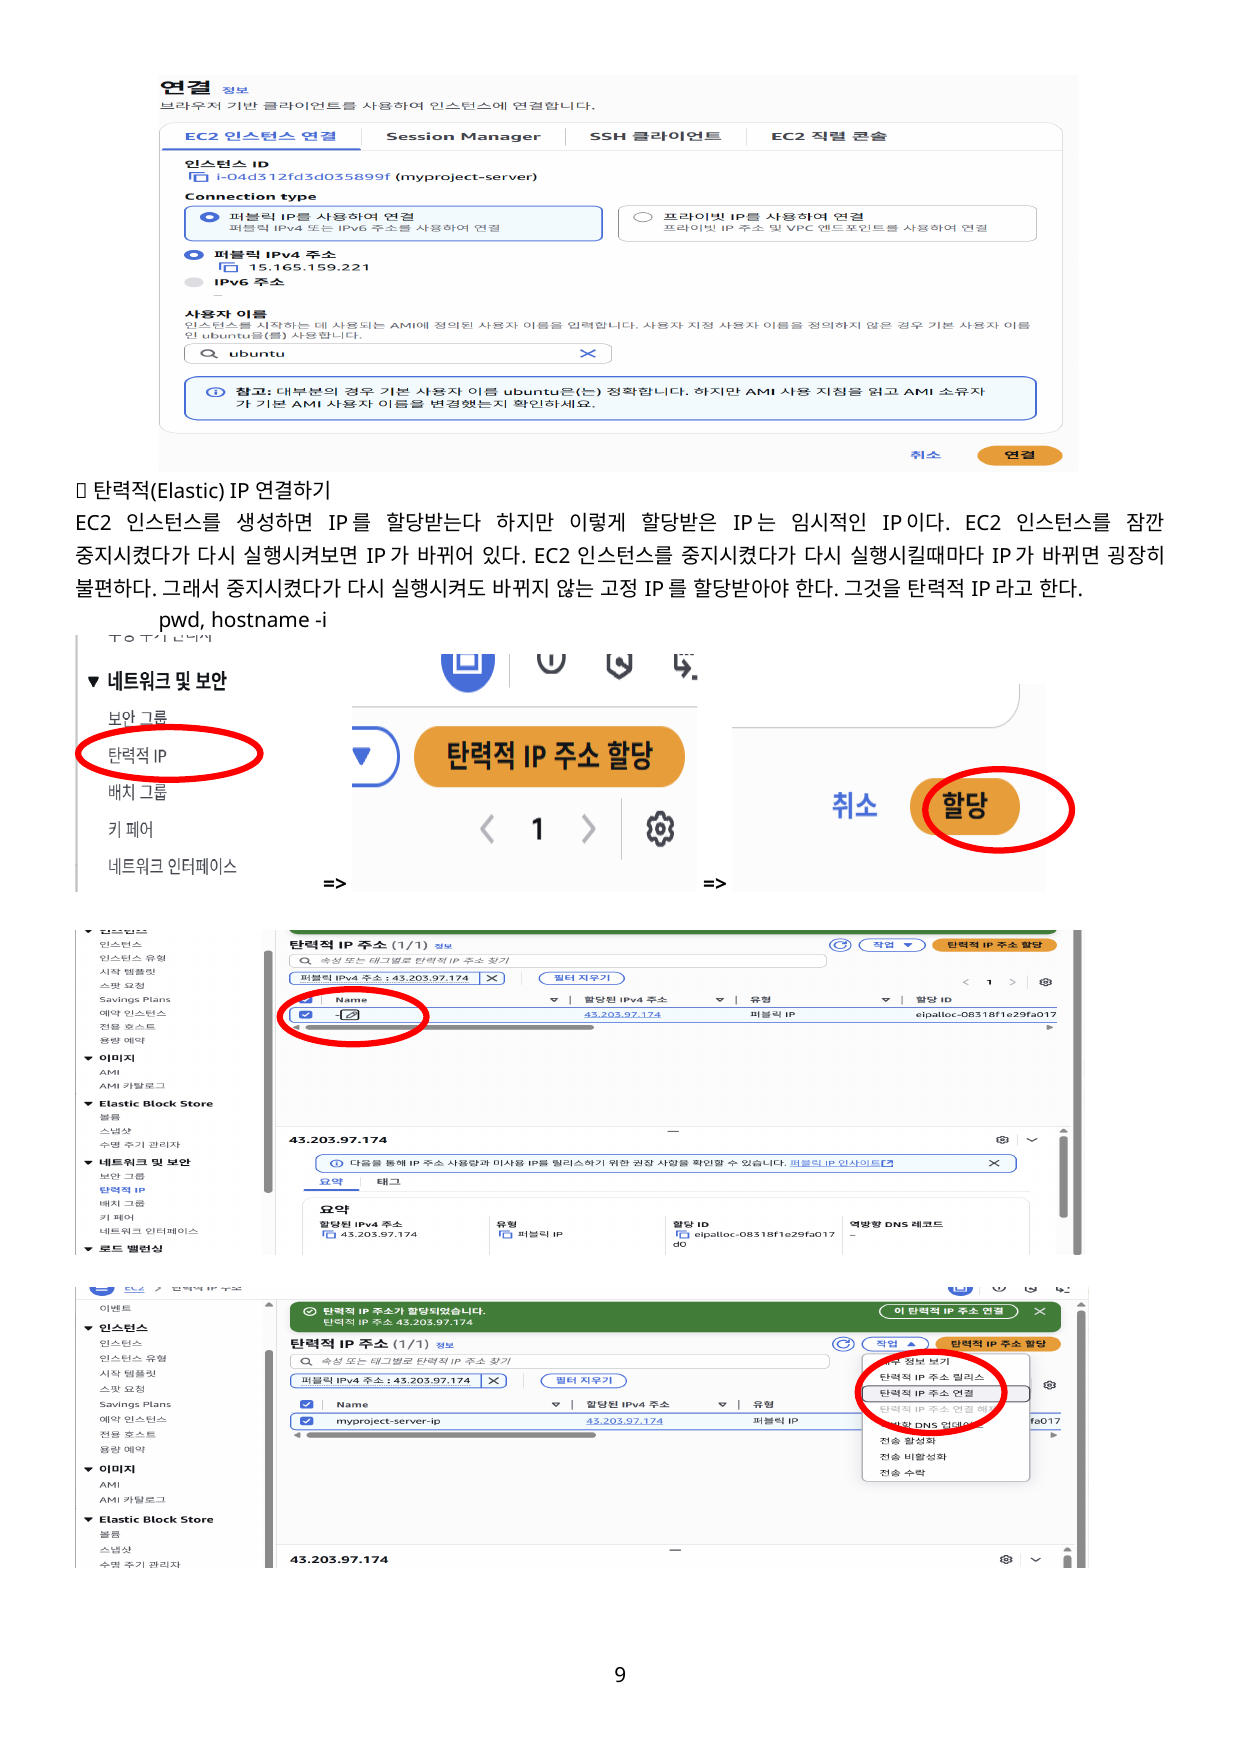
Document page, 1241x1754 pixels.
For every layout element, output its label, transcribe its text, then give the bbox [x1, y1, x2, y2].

picture [82, 731, 257, 776]
picture [158, 75, 1079, 472]
picture [352, 654, 698, 892]
text pwd, hostname -i [75, 605, 1165, 633]
text EC2 인스턴스를 생성하면 IP를 할당받는다 하지만 이렇게 할당받은 IP는 임시적인 IP이다. EC2 인스턴스를 잠깐 중지시켰다가 다시 실행시켜보면 IP가 바뀌어 있다. EC2 인스턴스를 중지시켰다가 다시 실행시킬때마다 IP가 바뀌면 굉장히 불편하다. 그래서 중지시켰다가 다시 실행시켜도 바뀌지 않는 고정 IP를 할당받아야 한다. 그것을 탄력적 IP라고 한다. [75, 507, 1165, 602]
picture [75, 635, 312, 892]
picture [929, 773, 1046, 847]
picture [732, 684, 1046, 892]
picture [75, 930, 1085, 1255]
picture [75, 1287, 1089, 1568]
text ✅ 탄력적(Elastic) IP 연결하기 [75, 474, 1165, 504]
